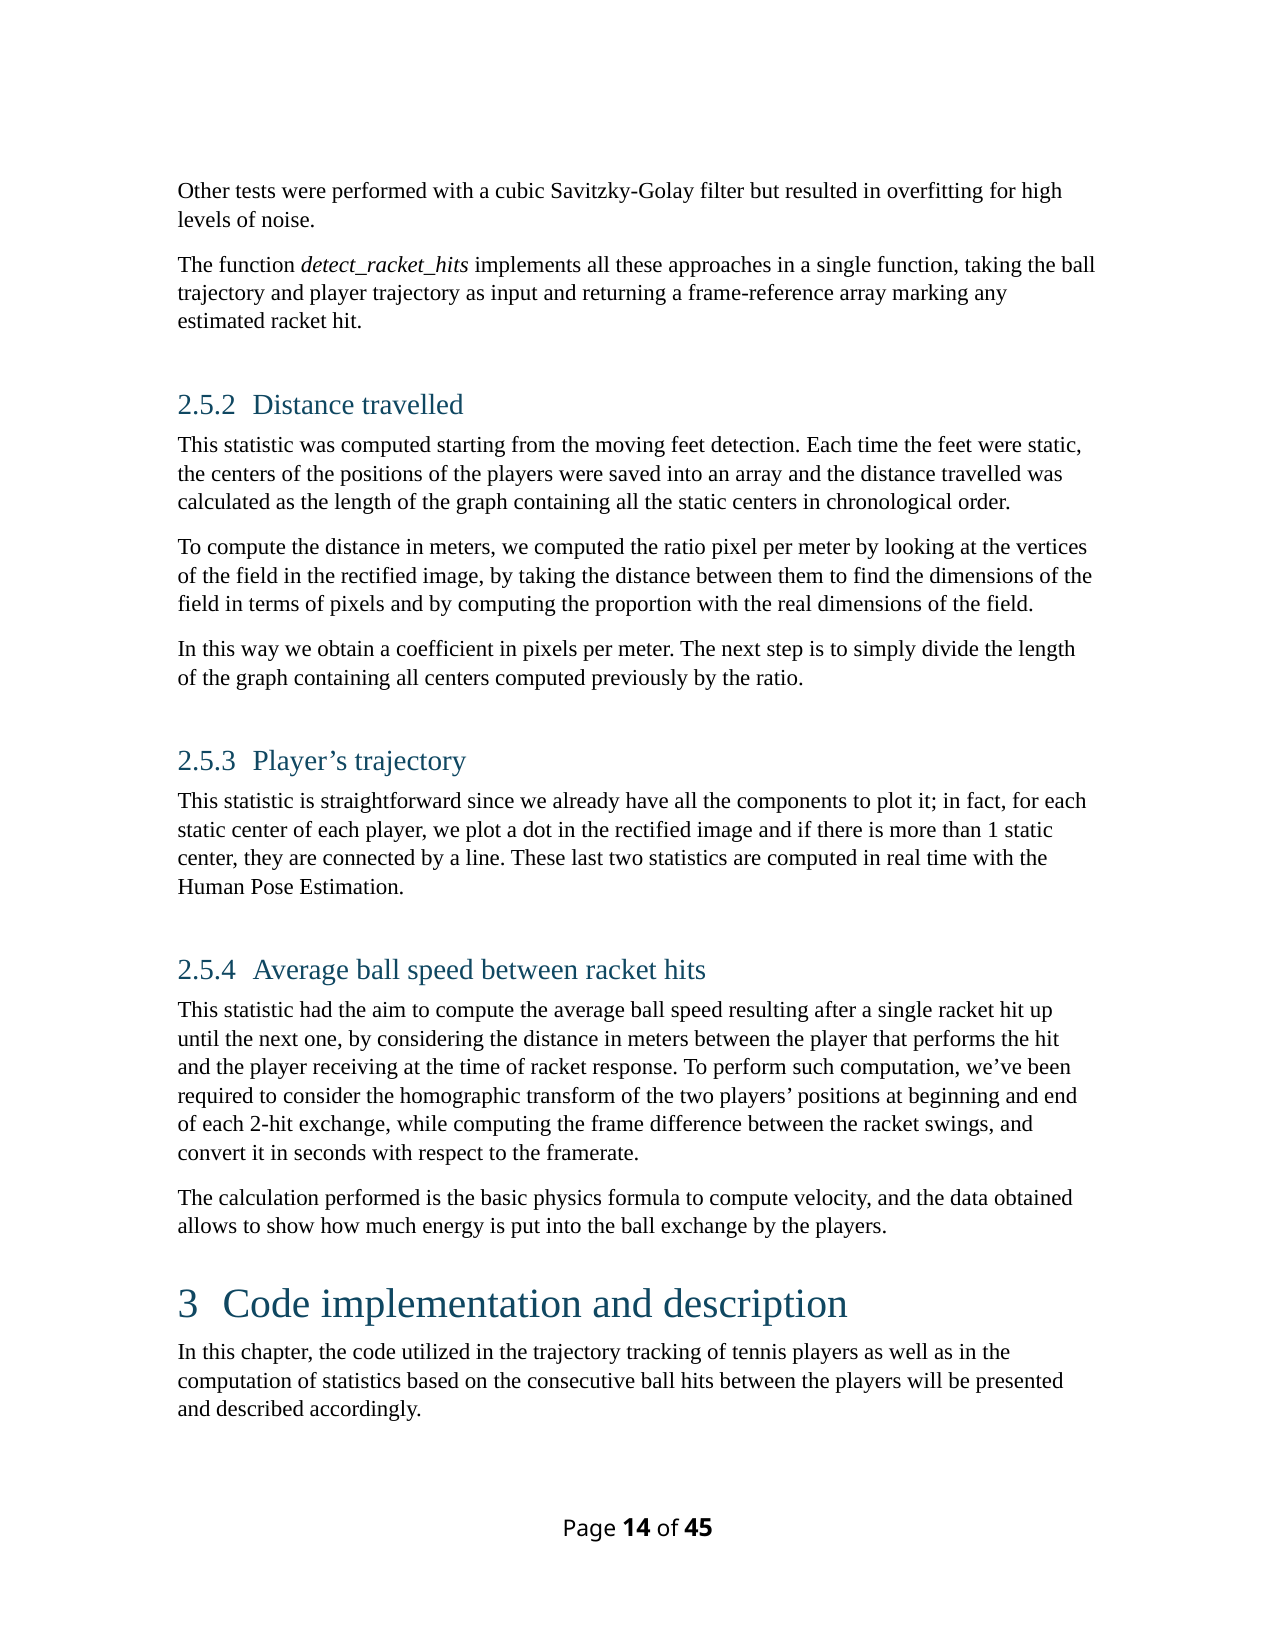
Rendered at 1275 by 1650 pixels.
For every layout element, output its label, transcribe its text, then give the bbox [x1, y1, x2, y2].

text In this way we obtain a coefficient in pixels per meter. The next step is to simply divide the length of the graph containing all centers computed previously by the ratio. [177, 635, 1098, 724]
subtitle Player’s trajectory [177, 743, 1098, 777]
text This statistic was computed starting from the moving feet detection. Each time the feet were static, the centers of the positions of the players were saved into an array and the distance travelled was calculated as the length of the graph containing all the static centers in chronological order. [177, 431, 1098, 514]
text Other tests were performed with a cubic Savitzky-Golay filter but resulted in overfitting for high levels of noise. [177, 177, 1098, 232]
text This statistic is straightforward since we already have all the components to plot it; in fact, for each static center of each player, we plot a dot in the rectified image and if there is more than 1 static center, they are connected by a line. These last two statistics are computed in real time with the Human Pose Estimation. [177, 787, 1098, 933]
text To compute the distance in meters, we computed the ratio pixel per meter by looking at the vertices of the field in the rectified image, by taking the distance between them to find the dimensions of the field in terms of pixels and by computing the proportion with the real dimensions of the field. [177, 533, 1098, 617]
text The function detect_racket_hits implements all these approaches in a single function, taking the ball trajectory and player trajectory as input and returning a frame-reference array marking any estimated racket hit. [177, 251, 1098, 368]
subtitle Distance travelled [177, 387, 1098, 420]
text In this chapter, the code utilized in the trajectory tracking of tennis players as well as in the computation of statistics based on the consecutive ball hits between the players will be presented and described accordingly. [177, 1338, 1098, 1421]
subtitle Code implementation and description [177, 1278, 1098, 1326]
text The calculation performed is the basic physics formula to compute velocity, and the data obtained allows to show how much energy is put into the ball exchange by the players. [177, 1184, 1098, 1239]
subtitle Average ball speed between racket hits [177, 952, 1098, 986]
text This statistic had the aim to compute the average ball speed resulting after a single racket hit up until the next one, by considering the distance in meters between the player that performs the hit and the player receiving at the time of racket response. To perform such computation, we’ve been required to consider the homographic transform of the two players’ positions at beginning and end of each 2-hit exchange, while computing the frame difference between the racket swings, and convert it in seconds with respect to the framerate. [177, 997, 1098, 1165]
